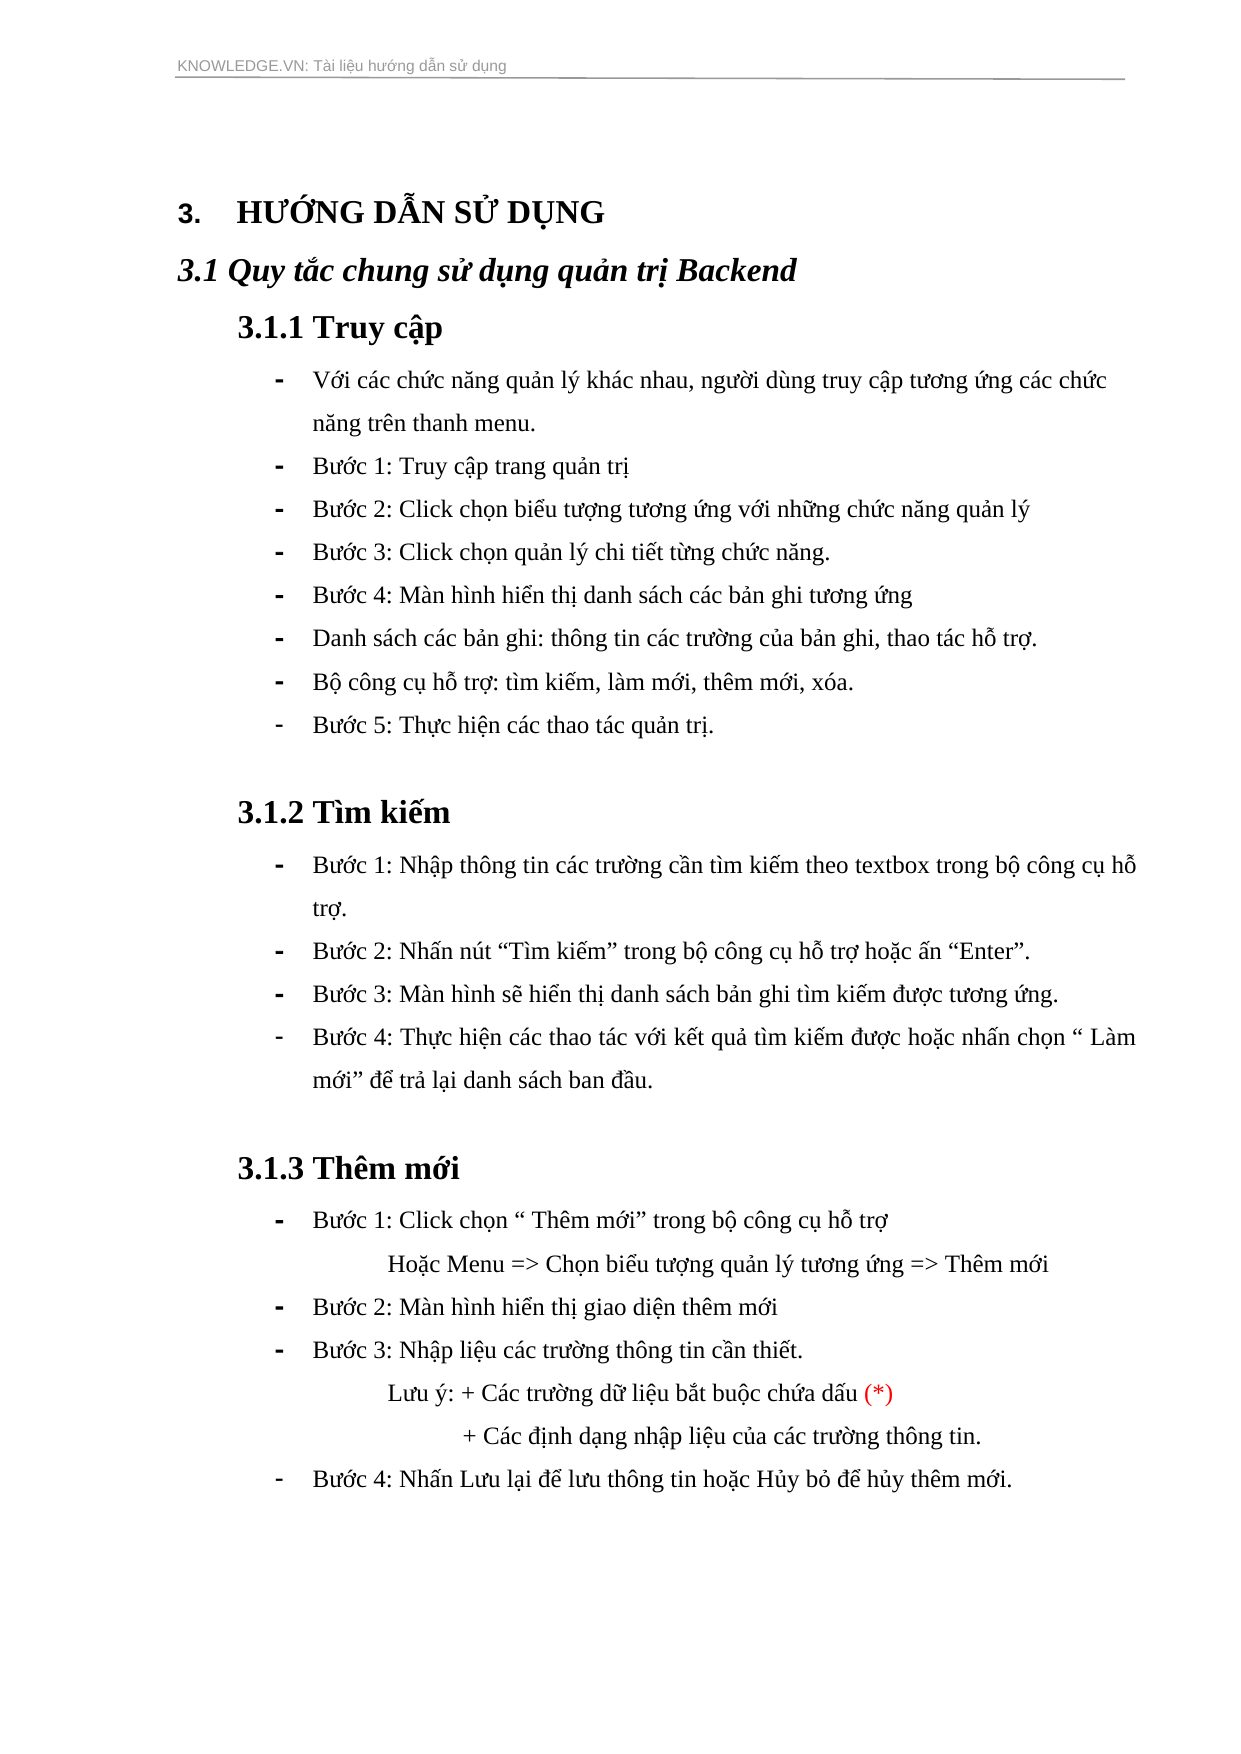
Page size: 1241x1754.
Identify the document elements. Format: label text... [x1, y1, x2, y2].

list Bước 4: Nhấn Lưu lại để lưu thông tin hoặc Hủy bỏ để hủy thêm mới. [275, 1464, 1138, 1493]
list Bước 1: Nhập thông tin các trường cần tìm kiếm theo textbox trong bộ công cụ hỗ trợ. [275, 850, 1138, 922]
list Bước 1: Click chọn “ Thêm mới” trong bộ công cụ hỗ trợ [275, 1206, 1138, 1234]
list Bước 1: Truy cập trang quản trị [275, 451, 1138, 480]
text 3.1.3 Thêm mới [162, 1148, 1138, 1186]
list Với các chức năng quản lý khác nhau, người dùng truy cập tương ứng các chức năng trên thanh menu. [275, 365, 1138, 437]
list Bước 2: Màn hình hiển thị giao diện thêm mới [275, 1292, 1138, 1321]
text 3.1.2 Tìm kiếm [162, 792, 1138, 831]
list Bước 4: Màn hình hiển thị danh sách các bản ghi tương ứng [275, 580, 1138, 609]
list Bước 4: Thực hiện các thao tác với kết quả tìm kiếm được hoặc nhấn chọn “ Làm mới” để trả lại danh sách ban đầu. [275, 1022, 1138, 1094]
list Danh sách các bản ghi: thông tin các trường của bản ghi, thao tác hỗ trợ. [275, 623, 1138, 652]
text 3.1.1 Truy cập [162, 307, 1138, 346]
list Bước 3: Click chọn quản lý chi tiết từng chức năng. [275, 537, 1138, 566]
subtitle HƯỚNG DẪN SỬ DỤNG [178, 192, 1138, 231]
list + Các định dạng nhập liệu của các trường thông tin. [453, 1421, 1138, 1450]
list Hoặc Menu => Chọn biểu tượng quản lý tương ứng => Thêm mới [387, 1249, 1138, 1277]
list Bộ công cụ hỗ trợ: tìm kiếm, làm mới, thêm mới, xóa. [275, 667, 1138, 695]
list Bước 5: Thực hiện các thao tác quản trị. [275, 710, 1138, 738]
list Bước 3: Nhập liệu các trường thông tin cần thiết. [275, 1335, 1138, 1364]
list Bước 3: Màn hình sẽ hiển thị danh sách bản ghi tìm kiếm được tương ứng. [275, 979, 1138, 1008]
list Bước 2: Nhấn nút “Tìm kiếm” trong bộ công cụ hỗ trợ hoặc ấn “Enter”. [275, 936, 1138, 965]
list Bước 2: Click chọn biểu tượng tương ứng với những chức năng quản lý [275, 494, 1138, 523]
list Lưu ý: + Các trường dữ liệu bắt buộc chứa dấu (*) [387, 1378, 1138, 1407]
subtitle 3.1 Quy tắc chung sử dụng quản trị Backend [178, 250, 1138, 288]
